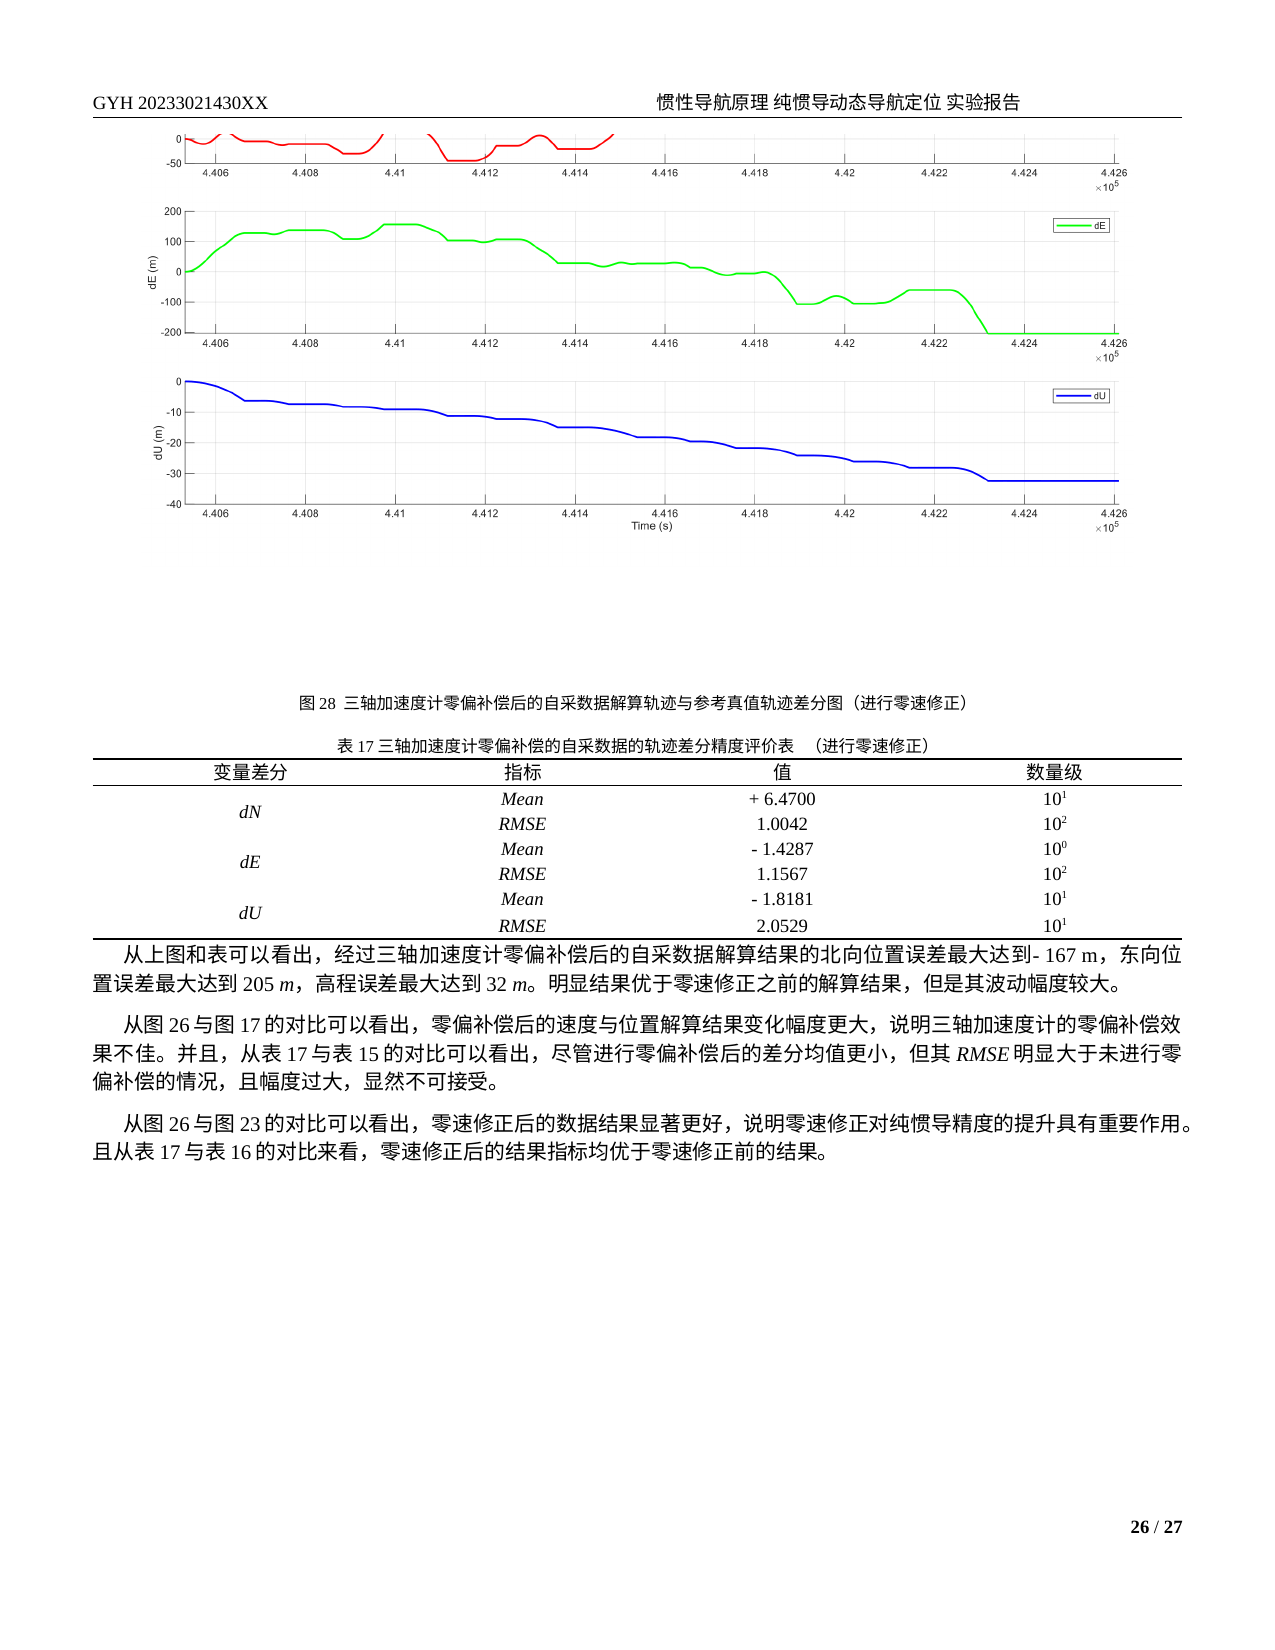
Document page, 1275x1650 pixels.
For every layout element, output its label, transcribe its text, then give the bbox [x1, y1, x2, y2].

table_cell 2.0529 [637, 911, 927, 938]
table_cell 100 [927, 836, 1182, 861]
table_cell - 1.8181 [637, 886, 927, 911]
table_cell RMSE [409, 861, 637, 886]
table_cell RMSE [409, 911, 637, 938]
picture [141, 134, 1134, 567]
table_cell 102 [927, 811, 1182, 836]
table_cell - 1.4287 [637, 836, 927, 861]
table_cell Mean [409, 786, 637, 811]
table_cell dE [93, 836, 409, 886]
table_cell Mean [409, 886, 637, 911]
table_header 指标 [409, 760, 637, 784]
text 从上图和表可以看出，经过三轴加速度计零偏补偿后的自采数据解算结果的北向位置误差最大达到- 167 m，东向位置误差最大达到205 m，高程误差最大达到32 m。明显结果优于零速修正之前的解算结果，但是其波动幅度较大。 [93, 940, 1182, 997]
table_cell dN [93, 786, 409, 836]
table_cell 101 [927, 911, 1182, 938]
table_cell Mean [409, 836, 637, 861]
table_cell 1.1567 [637, 861, 927, 886]
table_cell 101 [927, 786, 1182, 811]
table_cell RMSE [409, 811, 637, 836]
table_header 值 [637, 760, 927, 784]
text 从图26与图17的对比可以看出，零偏补偿后的速度与位置解算结果变化幅度更大，说明三轴加速度计的零偏补偿效果不佳。并且，从表17与表15的对比可以看出，尽管进行零偏补偿后的差分均值更小，但其RMSE明显大于未进行零偏补偿的情况，且幅度过大，显然不可接受。 [93, 1010, 1182, 1096]
table_cell dU [93, 886, 409, 938]
table_header 数量级 [927, 760, 1182, 784]
table_cell 102 [927, 861, 1182, 886]
text 表 17 三轴加速度计零偏补偿的自采数据的轨迹差分精度评价表 （进行零速修正） [93, 734, 1182, 757]
table_header 变量差分 [93, 760, 409, 784]
text 从图26与图23的对比可以看出，零速修正后的数据结果显著更好，说明零速修正对纯惯导精度的提升具有重要作用。且从表17与表16的对比来看，零速修正后的结果指标均优于零速修正前的结果。 [93, 1108, 1182, 1166]
table_cell 101 [927, 886, 1182, 911]
table_cell + 6.4700 [637, 786, 927, 811]
table_cell 1.0042 [637, 811, 927, 836]
text 图 28 三轴加速度计零偏补偿后的自采数据解算轨迹与参考真值轨迹差分图（进行零速修正） [93, 691, 1182, 714]
